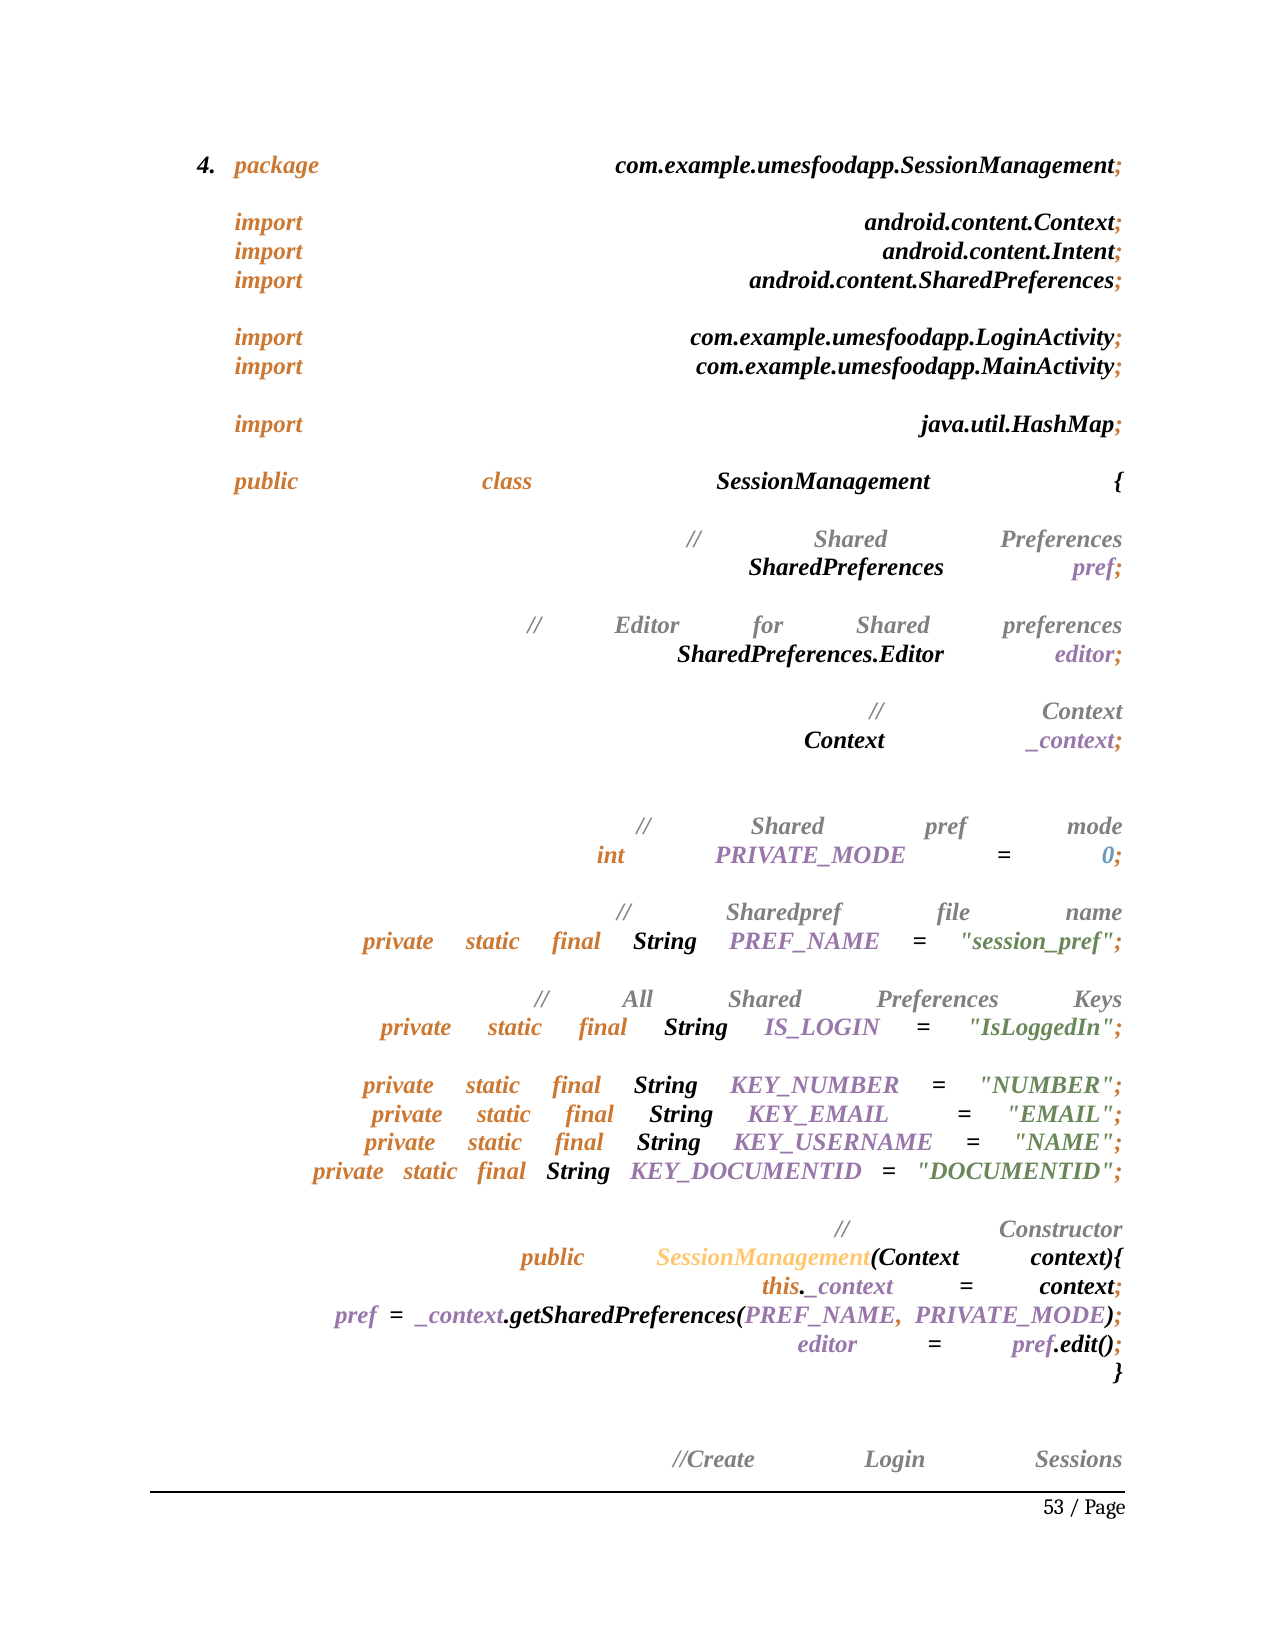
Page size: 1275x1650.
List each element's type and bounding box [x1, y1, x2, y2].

list [197, 150, 1125, 1472]
